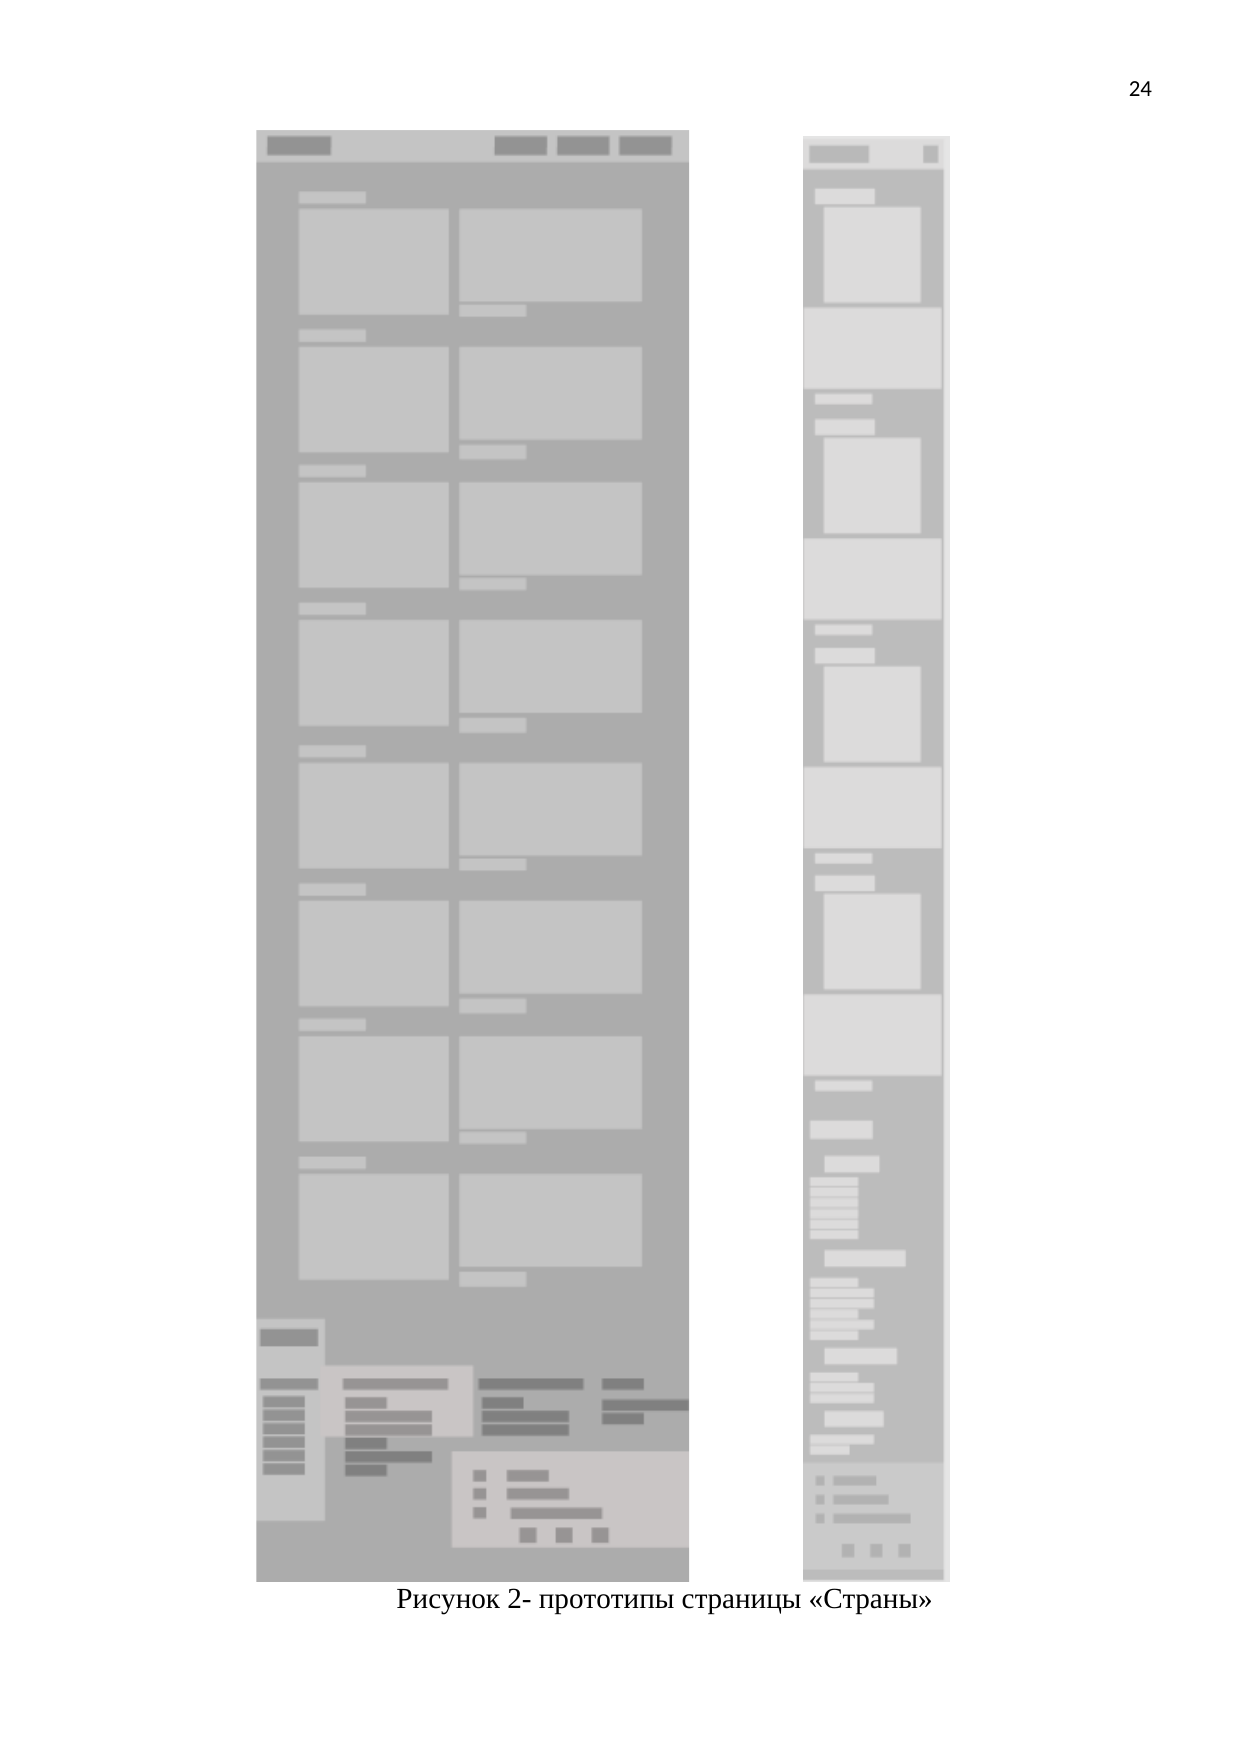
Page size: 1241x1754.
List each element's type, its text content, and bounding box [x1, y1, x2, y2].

picture [803, 136, 950, 1582]
text Рисунок 2- прототипы страницы «Страны» [177, 1581, 1152, 1615]
picture [256, 130, 690, 1582]
